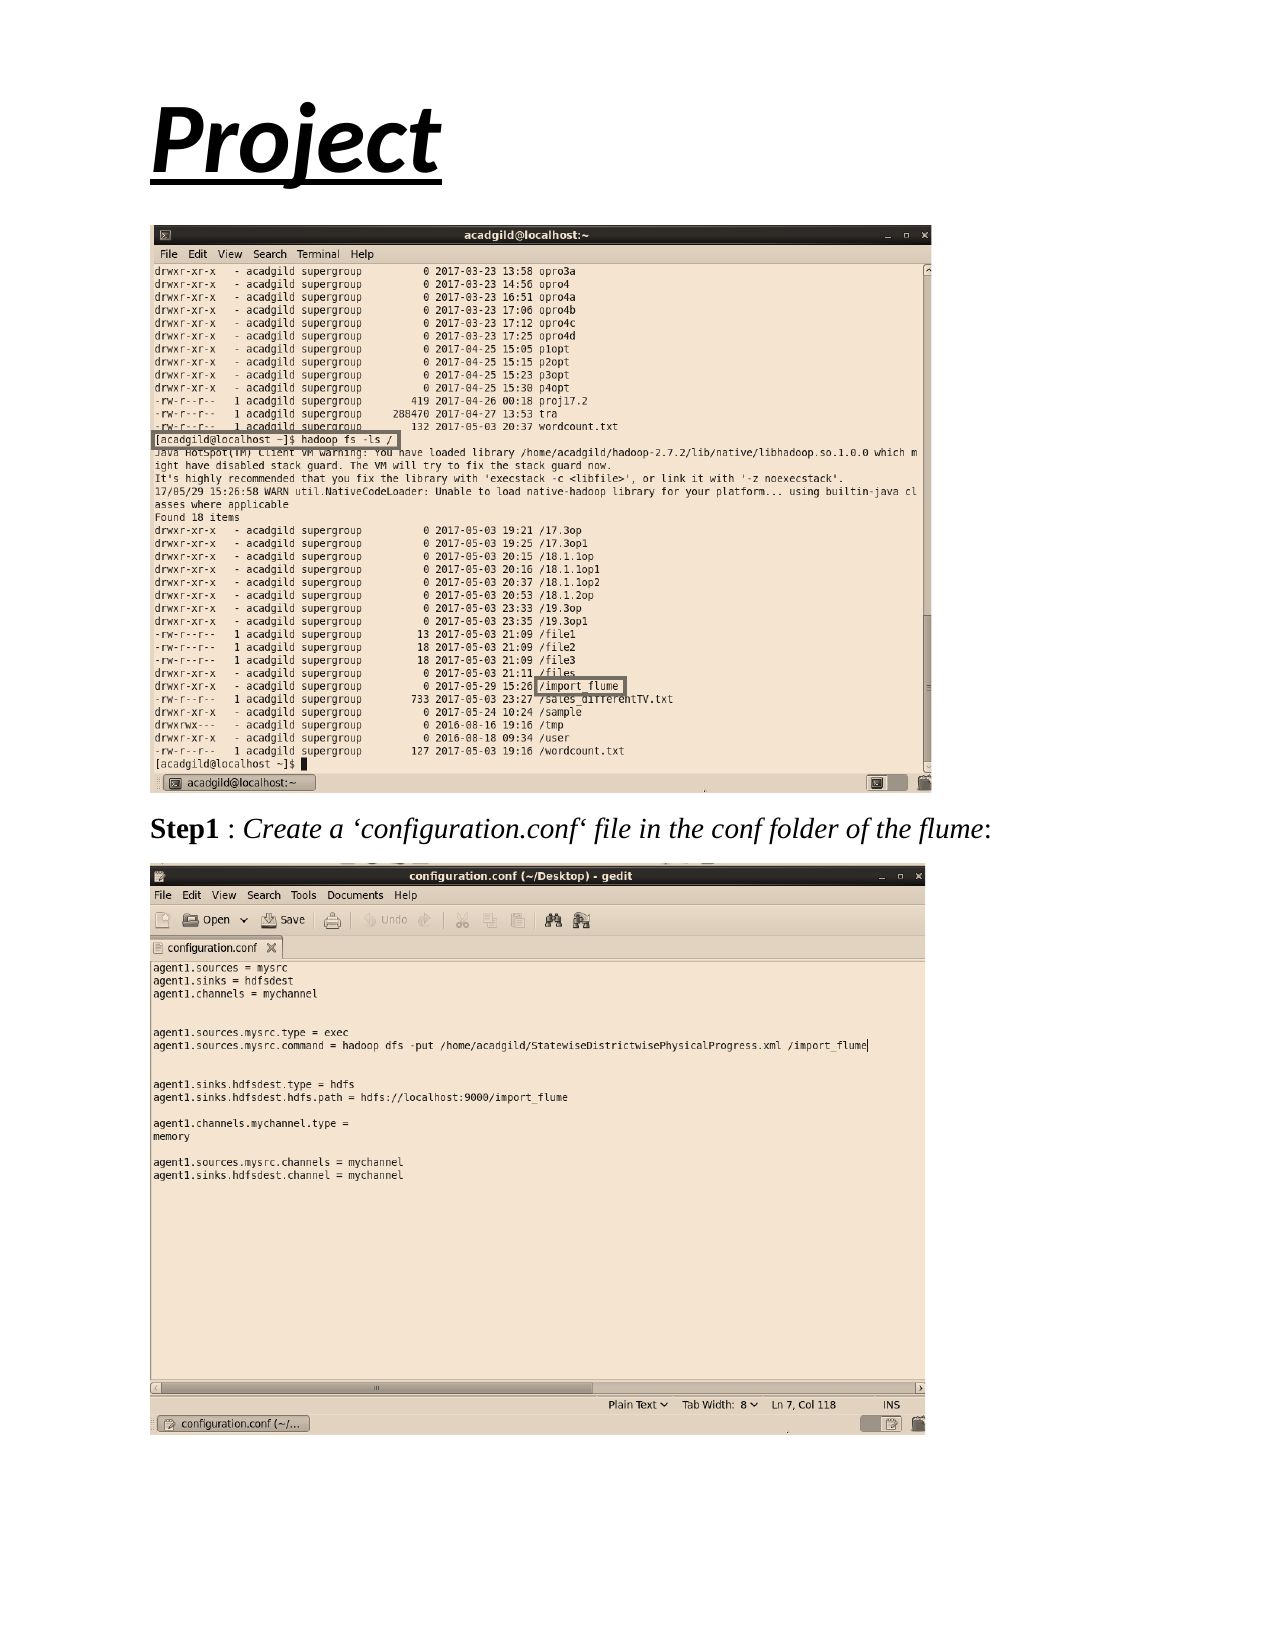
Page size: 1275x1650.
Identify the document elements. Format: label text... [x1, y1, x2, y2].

text Step1 : Create a ‘configuration.conf‘ file in the conf folder of the flume: [150, 811, 1125, 845]
